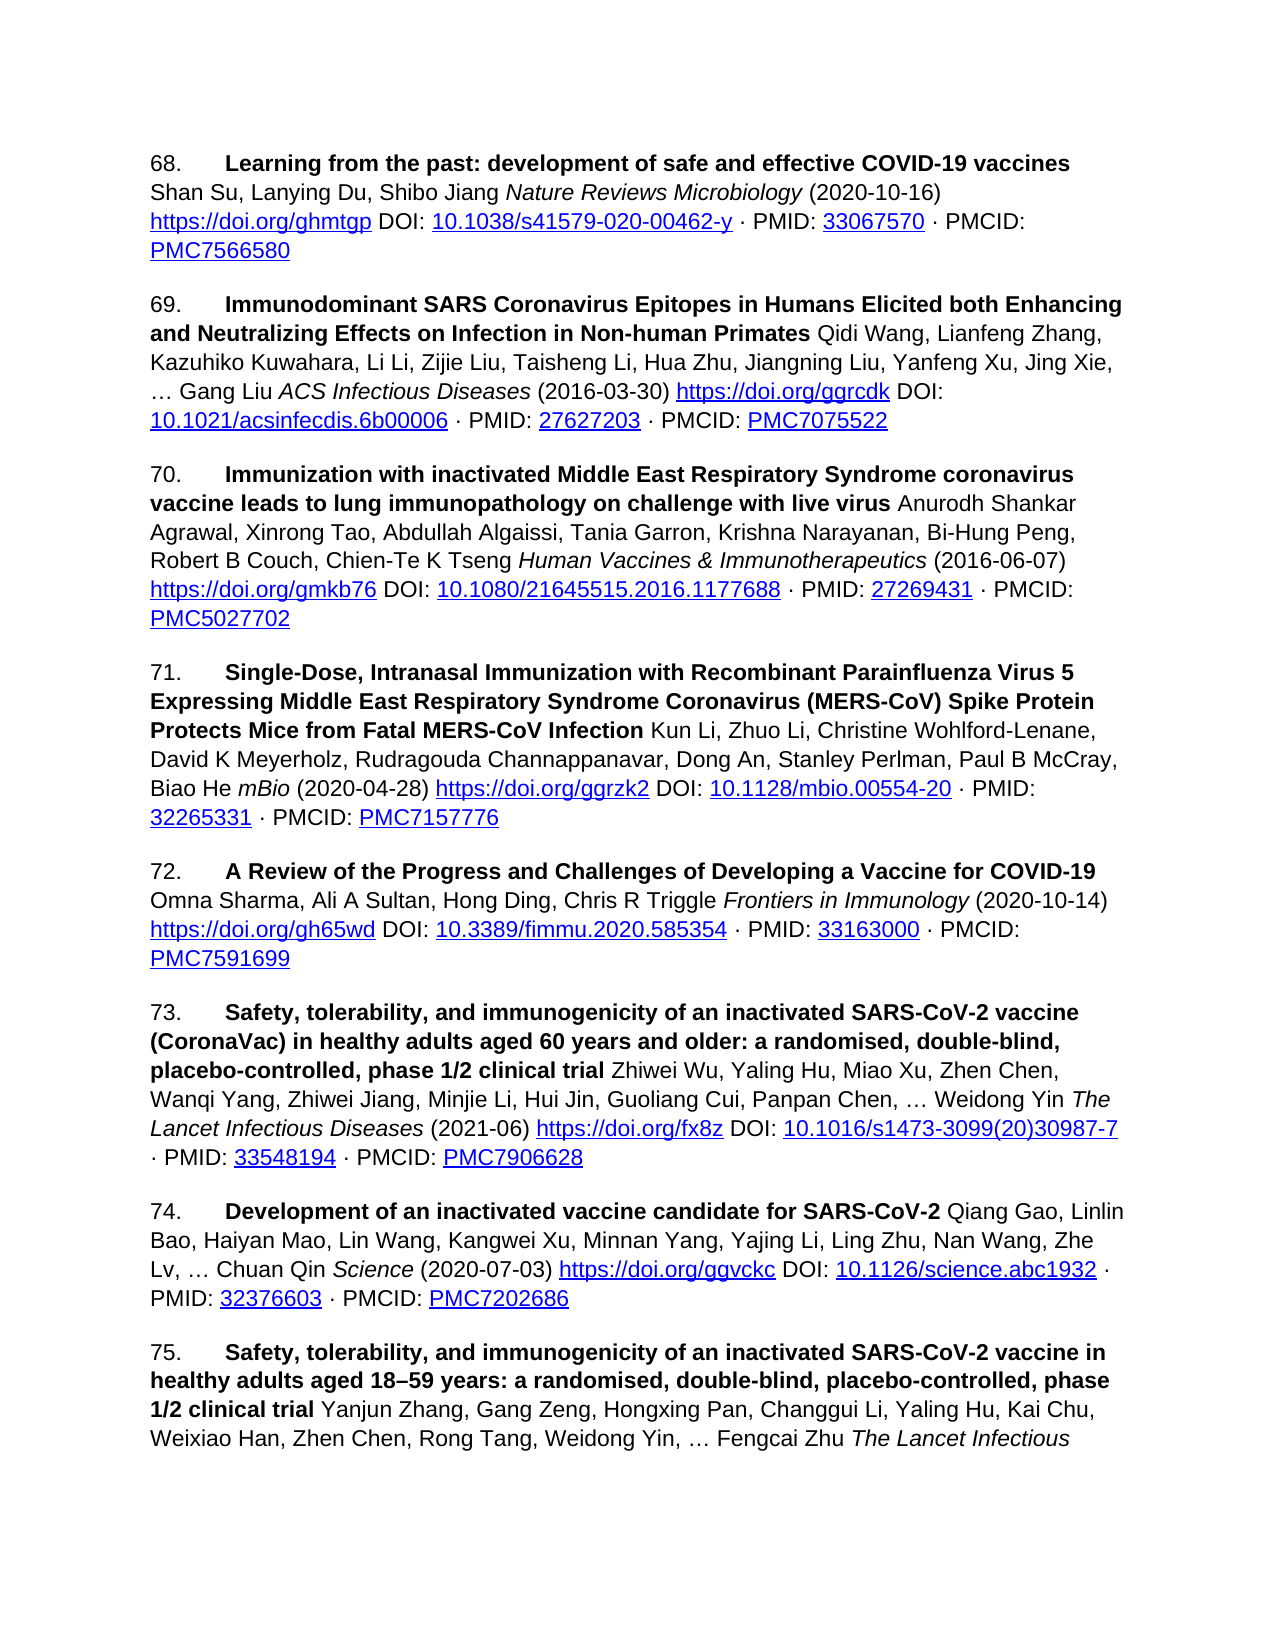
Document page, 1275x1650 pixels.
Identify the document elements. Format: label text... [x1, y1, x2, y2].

text 72. A Review of the Progress and Challenges of Developing a Vaccine for COVID-19 Omna Sharma, Ali A Sultan, Hong Ding, Chris R Triggle Frontiers in Immunology (2020-10-14) https://doi.org/gh65wd DOI: 10.3389/fimmu.2020.585354 · PMID: 33163000 · PMCID: PMC7591699 [150, 858, 1125, 971]
text 68. Learning from the past: development of safe and effective COVID-19 vaccines Shan Su, Lanying Du, Shibo Jiang Nature Reviews Microbiology (2020-10-16) https://doi.org/ghmtgp DOI: 10.1038/s41579-020-00462-y · PMID: 33067570 · PMCID: PMC7566580 [150, 150, 1125, 263]
text 73. Safety, tolerability, and immunogenicity of an inactivated SARS-CoV-2 vaccine (CoronaVac) in healthy adults aged 60 years and older: a randomised, double-blind, placebo-controlled, phase 1/2 clinical trial Zhiwei Wu, Yaling Hu, Miao Xu, Zhen Chen, Wanqi Yang, Zhiwei Jiang, Minjie Li, Hui Jin, Guoliang Cui, Panpan Chen, … Weidong Yin The Lancet Infectious Diseases (2021-06) https://doi.org/fx8z DOI: 10.1016/s1473-3099(20)30987-7 · PMID: 33548194 · PMCID: PMC7906628 [150, 999, 1125, 1170]
text 71. Single-Dose, Intranasal Immunization with Recombinant Parainfluenza Virus 5 Expressing Middle East Respiratory Syndrome Coronavirus (MERS-CoV) Spike Protein Protects Mice from Fatal MERS-CoV Infection Kun Li, Zhuo Li, Christine Wohlford-Lenane, David K Meyerholz, Rudragouda Channappanavar, Dong An, Stanley Perlman, Paul B McCray, Biao He mBio (2020-04-28) https://doi.org/ggrzk2 DOI: 10.1128/mbio.00554-20 · PMID: 32265331 · PMCID: PMC7157776 [150, 659, 1125, 831]
text 74. Development of an inactivated vaccine candidate for SARS-CoV-2 Qiang Gao, Linlin Bao, Haiyan Mao, Lin Wang, Kangwei Xu, Minnan Yang, Yajing Li, Ling Zhu, Nan Wang, Zhe Lv, … Chuan Qin Science (2020-07-03) https://doi.org/ggvckc DOI: 10.1126/science.abc1932 · PMID: 32376603 · PMCID: PMC7202686 [150, 1198, 1125, 1311]
text 70. Immunization with inactivated Middle East Respiratory Syndrome coronavirus vaccine leads to lung immunopathology on challenge with live virus Anurodh Shankar Agrawal, Xinrong Tao, Abdullah Algaissi, Tania Garron, Krishna Narayanan, Bi-Hung Peng, Robert B Couch, Chien-Te K Tseng Human Vaccines & Immunotherapeutics (2016-06-07) https://doi.org/gmkb76 DOI: 10.1080/21645515.2016.1177688 · PMID: 27269431 · PMCID: PMC5027702 [150, 461, 1125, 632]
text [150, 1338, 1125, 1452]
text 69. Immunodominant SARS Coronavirus Epitopes in Humans Elicited both Enhancing and Neutralizing Effects on Infection in Non-human Primates Qidi Wang, Lianfeng Zhang, Kazuhiko Kuwahara, Li Li, Zijie Liu, Taisheng Li, Hua Zhu, Jiangning Liu, Yanfeng Xu, Jing Xie, … Gang Liu ACS Infectious Diseases (2016-03-30) https://doi.org/ggrcdk DOI: 10.1021/acsinfecdis.6b00006 · PMID: 27627203 · PMCID: PMC7075522 [150, 291, 1125, 433]
